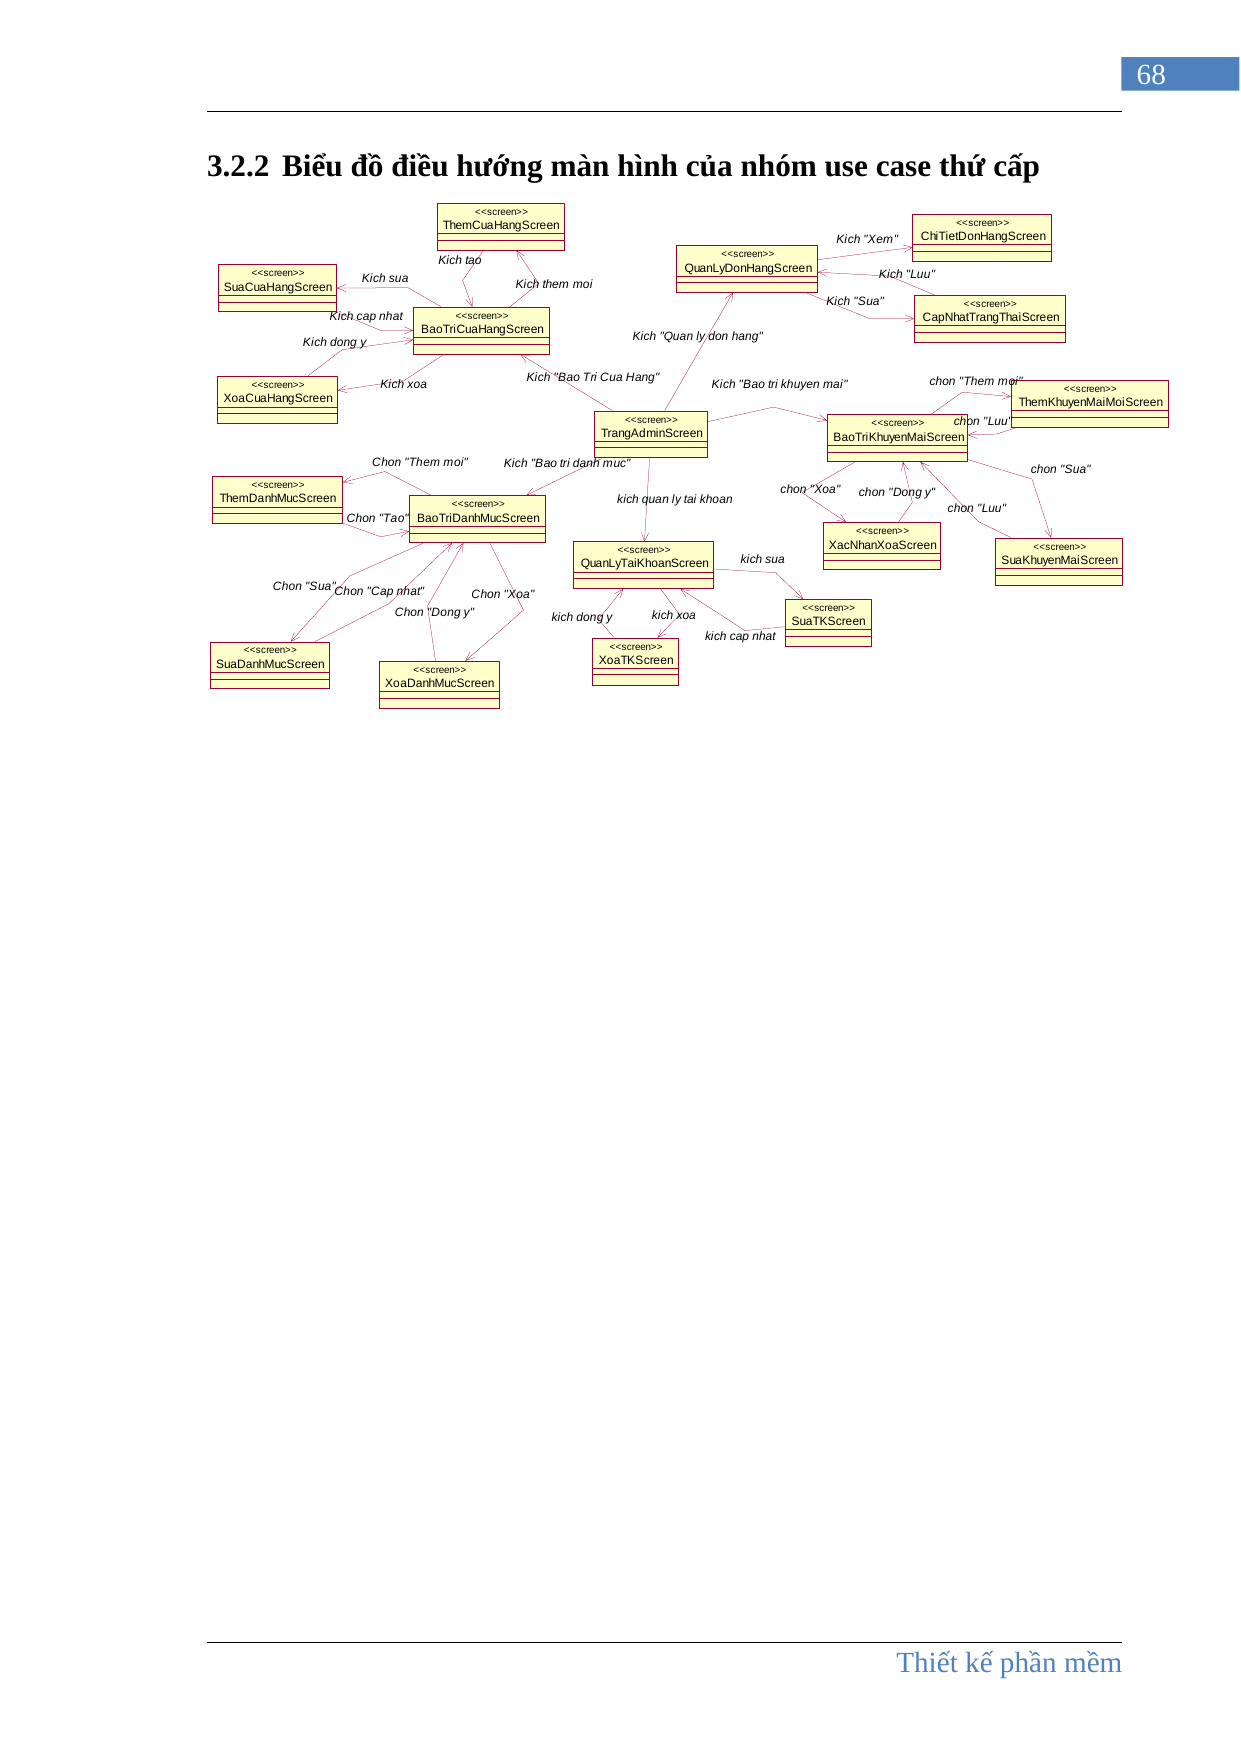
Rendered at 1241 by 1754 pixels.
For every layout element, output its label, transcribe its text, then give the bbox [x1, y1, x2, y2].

subtitle Biểu đồ điều hướng màn hình của nhóm use case thứ cấp [207, 148, 1122, 184]
